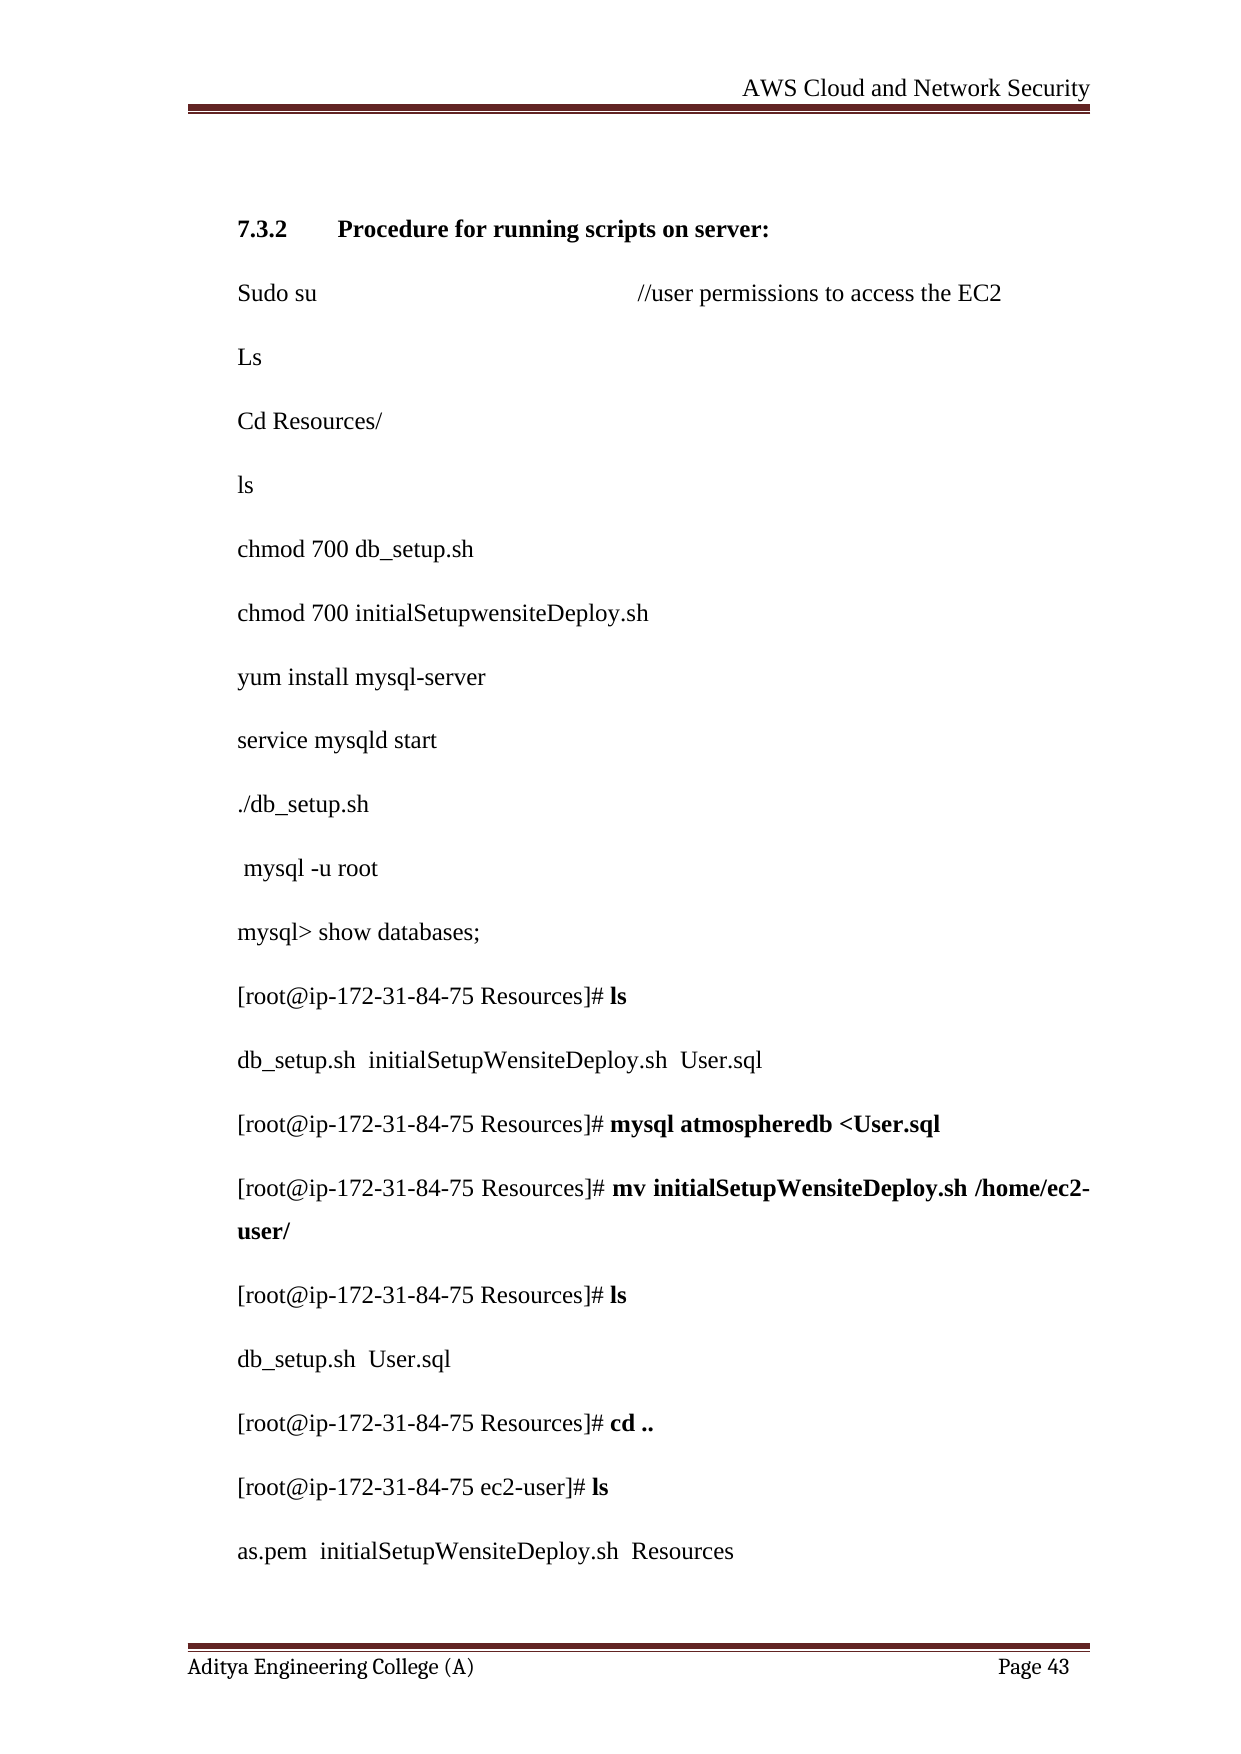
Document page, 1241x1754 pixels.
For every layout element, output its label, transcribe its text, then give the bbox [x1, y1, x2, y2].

text 7.3.2 Procedure for running scripts on server: [237, 214, 1090, 243]
text db_setup.sh User.sql [237, 1344, 1090, 1373]
text as.pem initialSetupWensiteDeploy.sh Resources [237, 1536, 1090, 1565]
text [root@ip-172-31-84-75 Resources]# ls [237, 1280, 1090, 1309]
text [root@ip-172-31-84-75 Resources]# cd .. [237, 1408, 1090, 1437]
text yum install mysql-server [237, 662, 1090, 690]
text Sudo su //user permissions to access the EC2 [237, 278, 1090, 307]
text mysql -u root [237, 853, 1090, 882]
text [root@ip-172-31-84-75 Resources]# ls [237, 981, 1090, 1010]
text ./db_setup.sh [237, 789, 1090, 818]
text service mysqld start [237, 726, 1090, 754]
text ls [237, 470, 1090, 498]
text [root@ip-172-31-84-75 Resources]# mv initialSetupWensiteDeploy.sh /home/ec2-user/ [237, 1173, 1090, 1245]
text chmod 700 initialSetupwensiteDeploy.sh [237, 598, 1090, 626]
text db_setup.sh initialSetupWensiteDeploy.sh User.sql [237, 1045, 1090, 1074]
text Cd Resources/ [237, 406, 1090, 434]
text Ls [237, 342, 1090, 371]
text mysql> show databases; [237, 917, 1090, 946]
text [root@ip-172-31-84-75 ec2-user]# ls [237, 1472, 1090, 1501]
text [root@ip-172-31-84-75 Resources]# mysql atmospheredb <User.sql [237, 1109, 1090, 1138]
text chmod 700 db_setup.sh [237, 534, 1090, 562]
